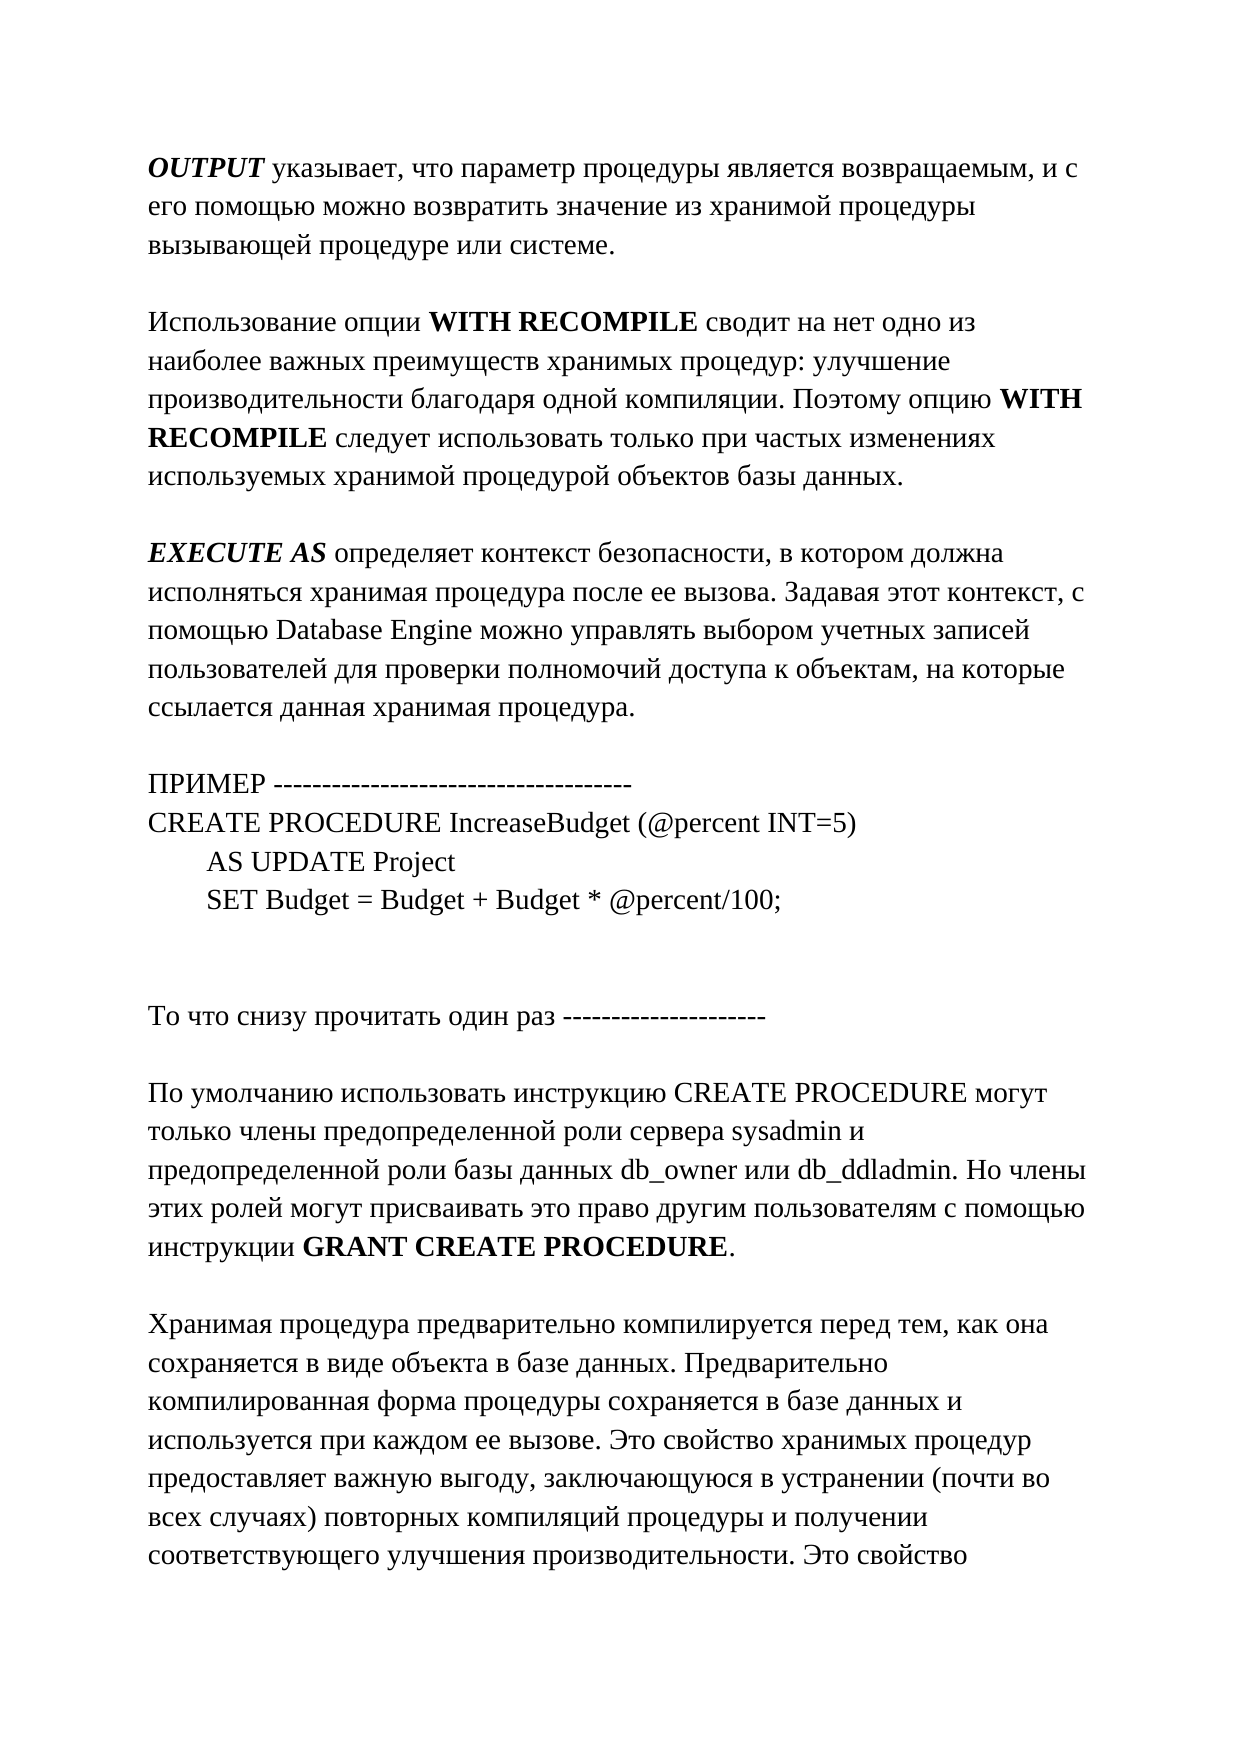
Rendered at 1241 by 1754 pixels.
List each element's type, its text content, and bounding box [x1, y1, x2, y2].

text AS UPDATE Project [148, 844, 1090, 877]
text SET Budget = Budget + Budget * @percent/100; [148, 882, 1090, 916]
text CREATE PROCEDURE IncreaseBudget (@percent INT=5) [148, 805, 1090, 839]
text EXECUTE AS определяет контекст безопасности, в котором должна исполняться хранимая процедура после ее вызова. Задавая этот контекст, с помощью Database Engine можно управлять выбором учетных записей пользователей для проверки полномочий доступа к объектам, на которые ссылается данная хранимая процедура. [148, 535, 1090, 723]
text OUTPUT указывает, что параметр процедуры является возвращаемым, и с его помощью можно возвратить значение из хранимой процедуры вызывающей процедуре или системе. [148, 150, 1090, 261]
text ПРИМЕР ------------------------------------- [148, 767, 1090, 800]
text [148, 1306, 1090, 1571]
text То что снизу прочитать один раз --------------------- [148, 998, 1090, 1031]
text Использование опции WITH RECOMPILE сводит на нет одно из наиболее важных преимуществ хранимых процедур: улучшение производительности благодаря одной компиляции. Поэтому опцию WITH RECOMPILE следует использовать только при частых изменениях используемых хранимой процедурой объектов базы данных. [148, 304, 1090, 492]
text По умолчанию использовать инструкцию CREATE PROCEDURE могут только члены предопределенной роли сервера sysadmin и предопределенной роли базы данных db_owner или db_ddladmin. Но члены этих ролей могут присваивать это право другим пользователям с помощью инструкции GRANT CREATE PROCEDURE. [148, 1075, 1090, 1263]
